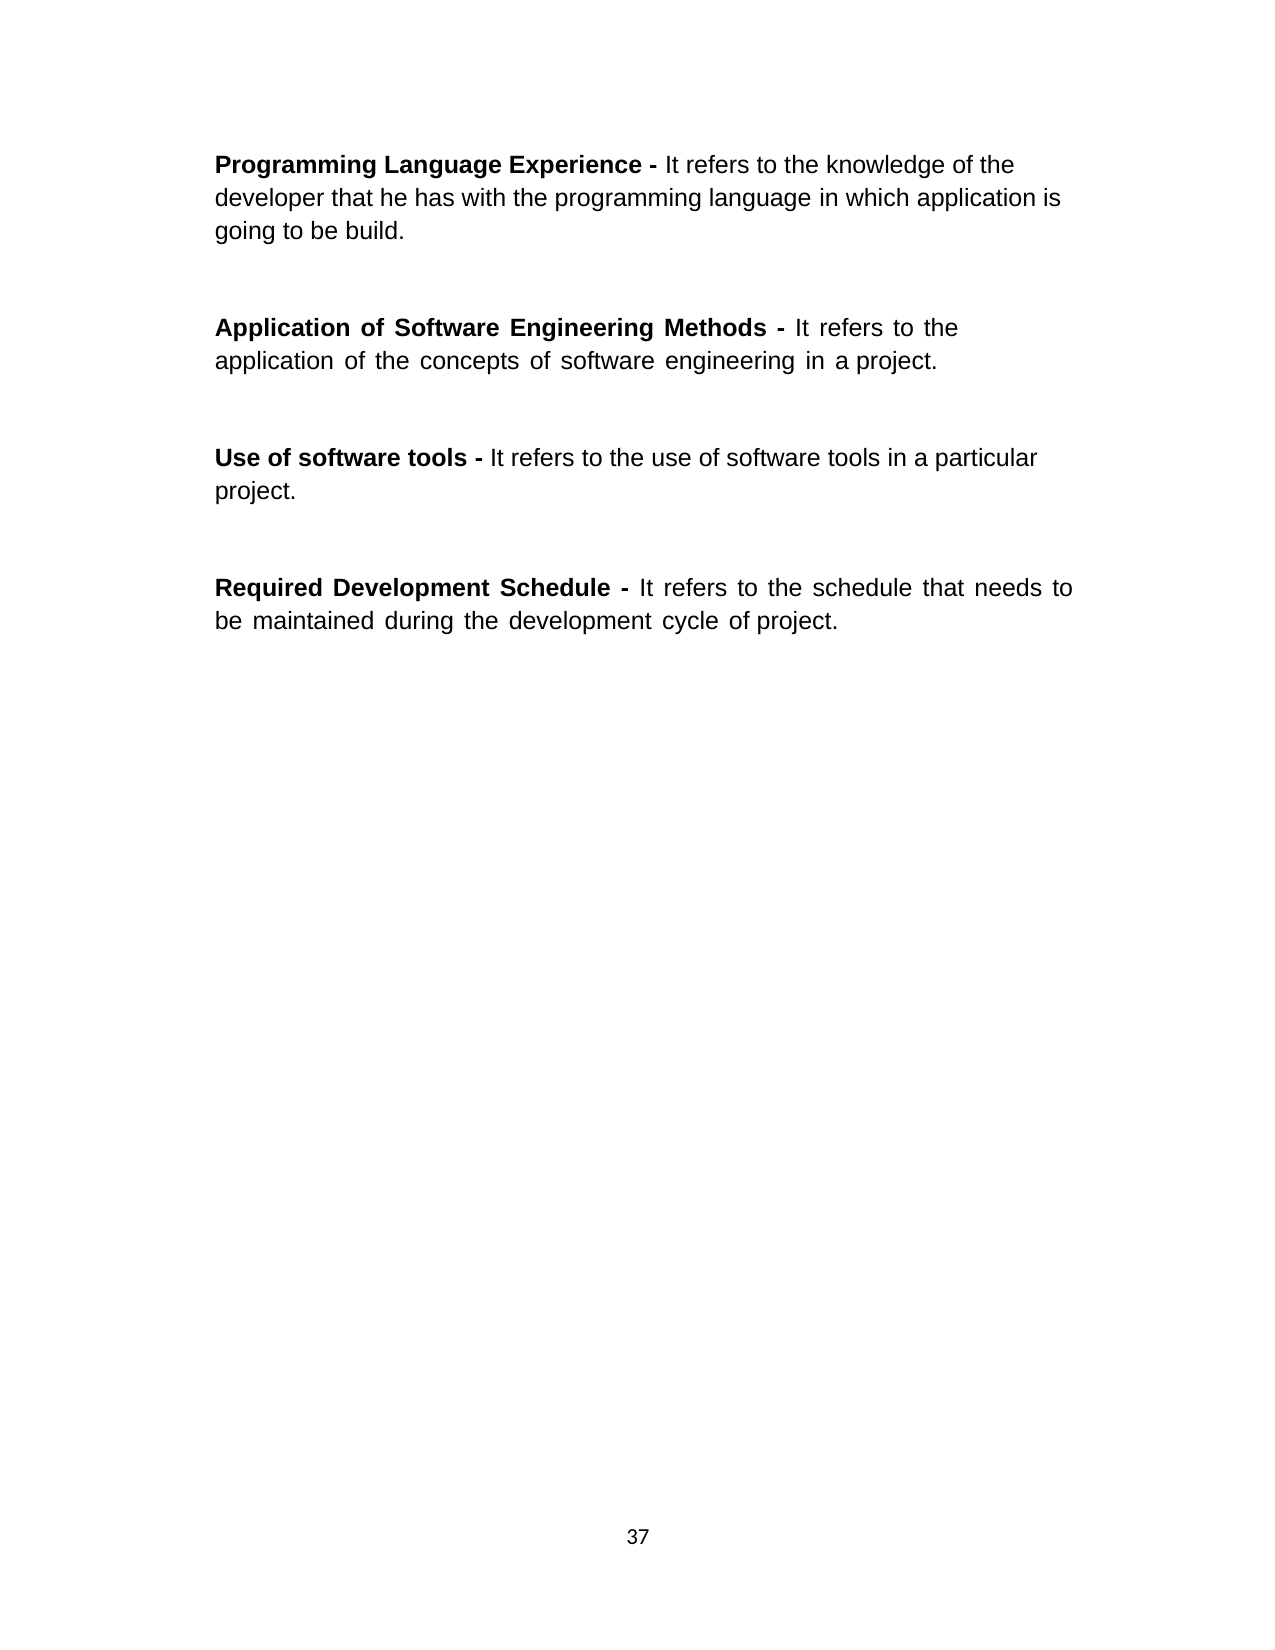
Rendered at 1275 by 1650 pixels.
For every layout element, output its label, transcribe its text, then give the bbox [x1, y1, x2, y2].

text Programming Language Experience - It refers to the knowledge of the developer that he has with the programming language in which application is going to be build. [214, 150, 1074, 245]
text Use of software tools - It refers to the use of software tools in a particular project. [214, 443, 1087, 505]
text Required Development Schedule - It refers to the schedule that needs to be maintained during the development cycle of project. [214, 573, 1087, 635]
text Application of Software Engineering Methods - It refers to the application of the concepts of software engineering in a project. [214, 313, 1087, 375]
